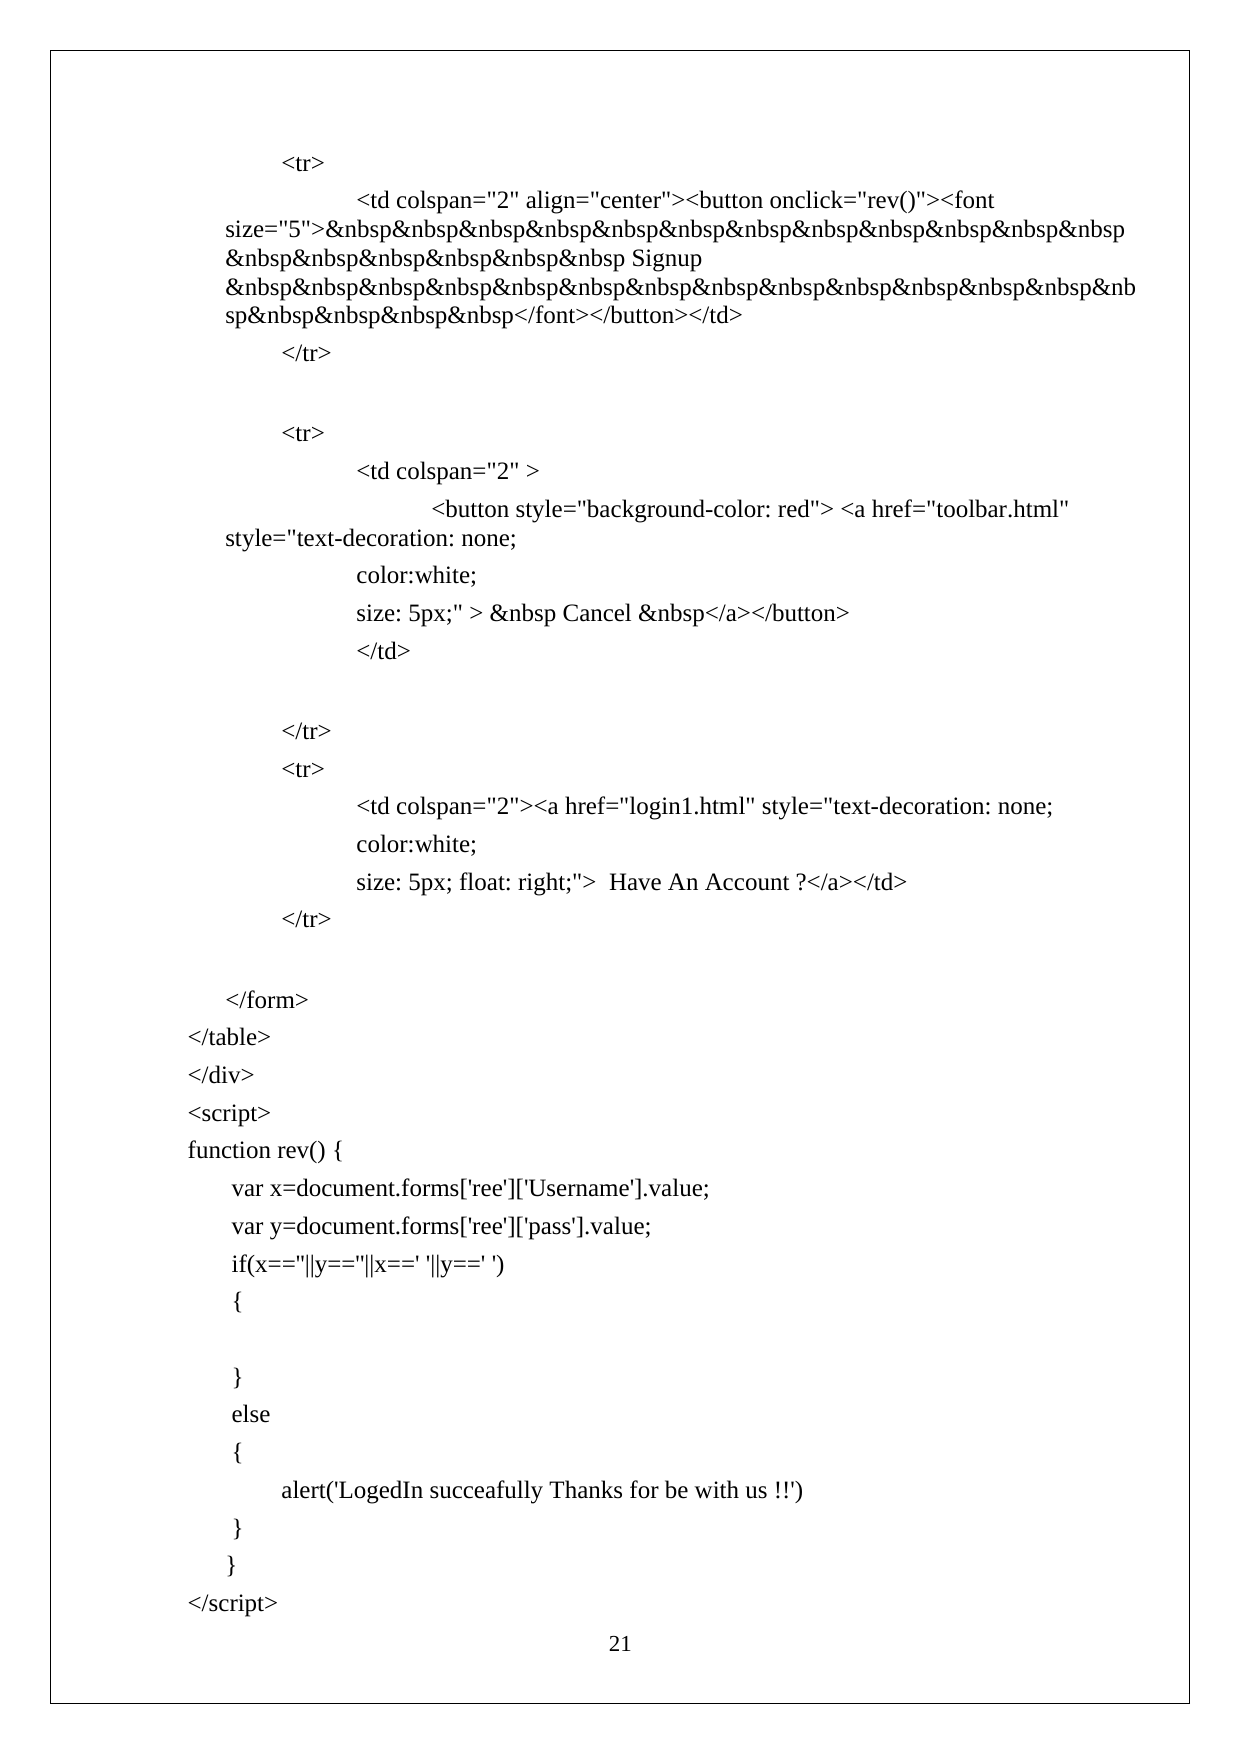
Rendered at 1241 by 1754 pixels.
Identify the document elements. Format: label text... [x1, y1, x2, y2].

subtitle <script> [187, 1098, 1140, 1127]
subtitle </tr> [187, 904, 1140, 933]
subtitle alert('LogedIn succeafully Thanks for be with us !!') [187, 1475, 1140, 1504]
subtitle } [187, 1550, 1140, 1579]
subtitle <tr> [187, 418, 1140, 447]
subtitle </table> [187, 1022, 1140, 1051]
subtitle <tr> [187, 754, 1140, 782]
subtitle </form> [187, 985, 1140, 1013]
subtitle var y=document.forms['ree']['pass'].value; [187, 1211, 1140, 1240]
subtitle { [187, 1437, 1140, 1466]
subtitle size: 5px;" > &nbsp Cancel &nbsp</a></button> [187, 598, 1140, 627]
subtitle } [187, 1362, 1140, 1391]
subtitle else [187, 1399, 1140, 1428]
subtitle } [187, 1513, 1140, 1541]
subtitle <td colspan="2" align="center"><button onclick="rev()"><font size="5">&nbsp&nbsp&nbsp&nbsp&nbsp&nbsp&nbsp&nbsp&nbsp&nbsp&nbsp&nbsp&nbsp&nbsp&nbsp&nbsp&nbsp&nbsp Signup &nbsp&nbsp&nbsp&nbsp&nbsp&nbsp&nbsp&nbsp&nbsp&nbsp&nbsp&nbsp&nbsp&nbsp&nbsp&nbsp&nbsp&nbsp</font></button></td> [187, 186, 1140, 329]
subtitle color:white; [187, 560, 1140, 589]
subtitle </script> [187, 1588, 1140, 1617]
subtitle var x=document.forms['ree']['Username'].value; [187, 1173, 1140, 1202]
subtitle <button style="background-color: red"> <a href="toolbar.html" style="text-decoration: none; [187, 494, 1140, 551]
subtitle </tr> [187, 716, 1140, 745]
subtitle size: 5px; float: right;"> Have An Account ?</a></td> [187, 867, 1140, 896]
subtitle </div> [187, 1060, 1140, 1089]
subtitle color:white; [187, 829, 1140, 858]
subtitle </td> [187, 636, 1140, 664]
subtitle <tr> [187, 148, 1140, 177]
subtitle </tr> [187, 338, 1140, 367]
subtitle if(x==''||y==''||x==' '||y==' ') [187, 1249, 1140, 1277]
subtitle { [187, 1286, 1140, 1315]
subtitle function rev() { [187, 1136, 1140, 1164]
subtitle <td colspan="2" > [187, 456, 1140, 485]
subtitle <td colspan="2"><a href="login1.html" style="text-decoration: none; [187, 791, 1140, 820]
